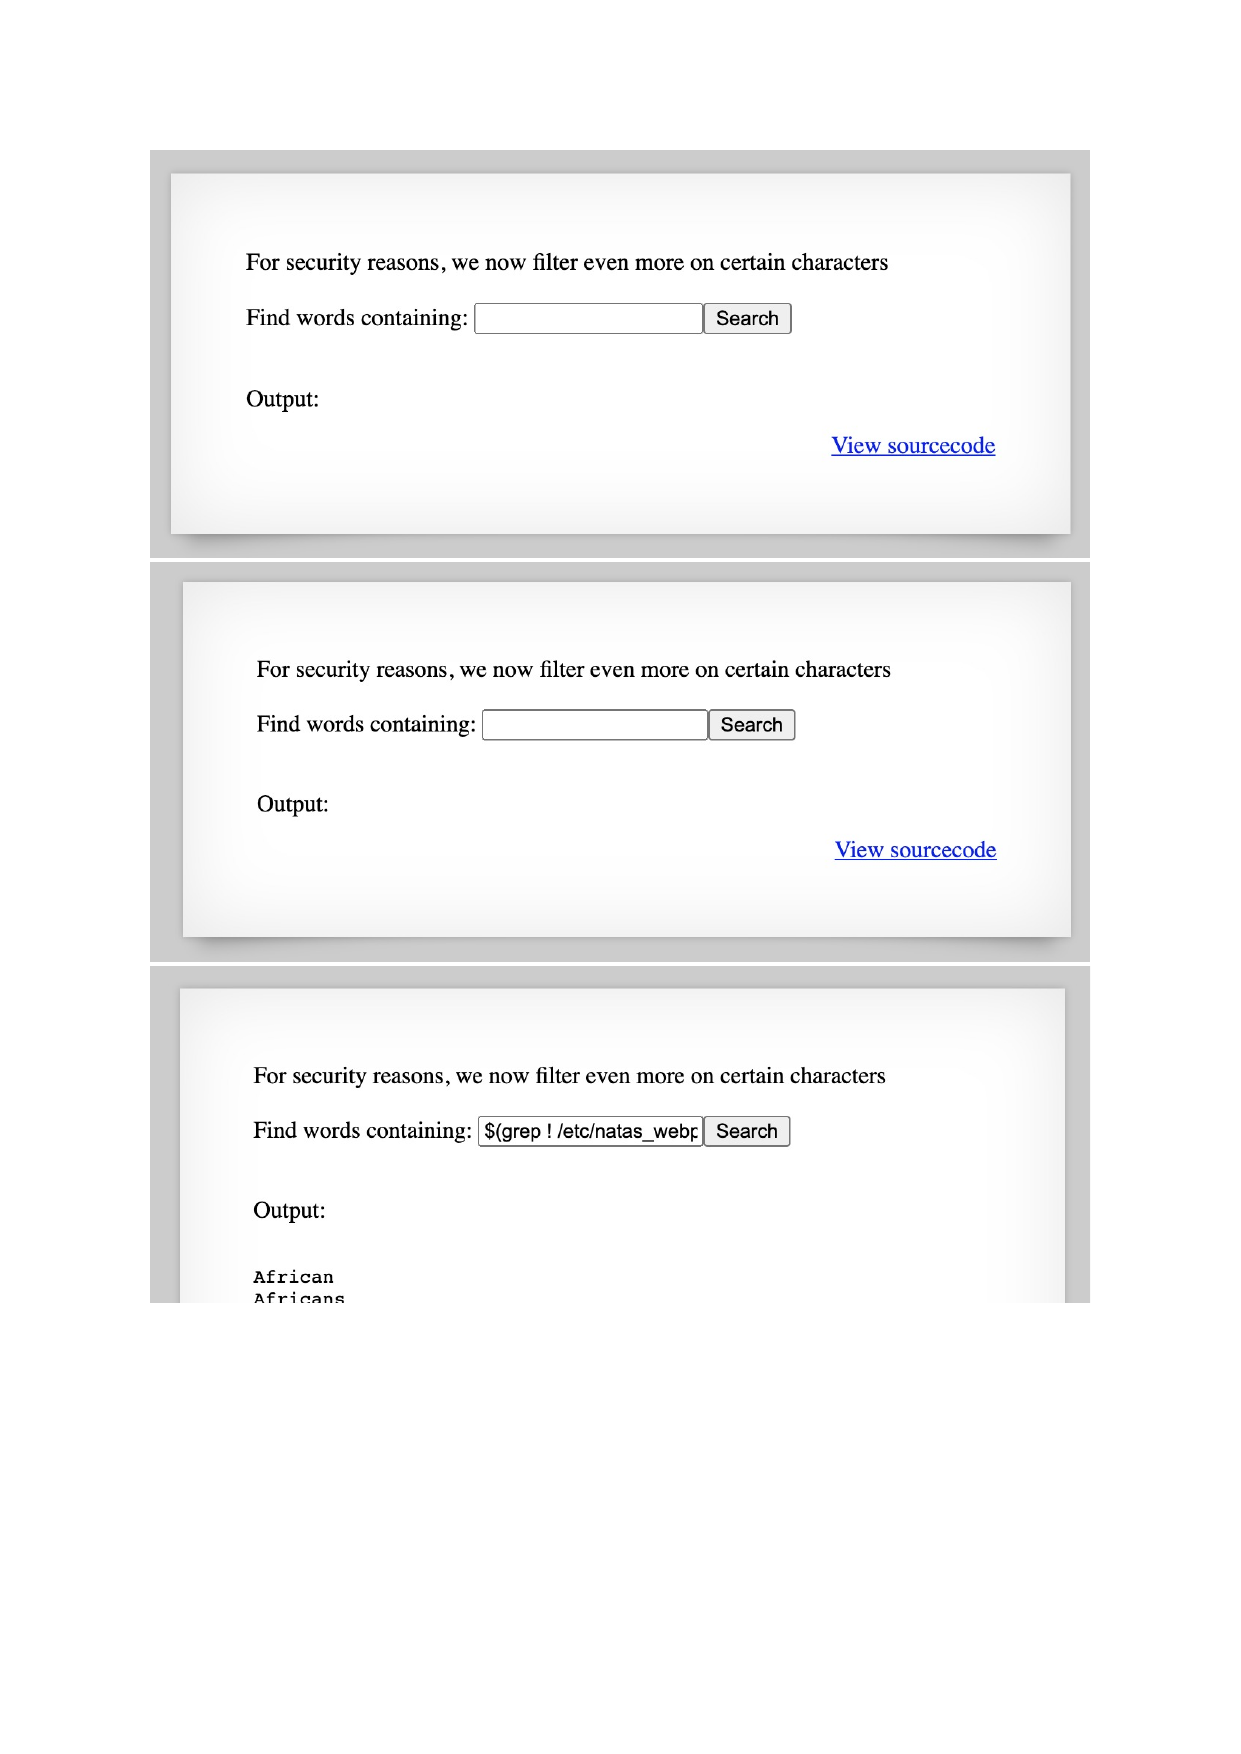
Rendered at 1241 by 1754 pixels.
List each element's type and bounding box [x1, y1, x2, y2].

picture [150, 562, 1090, 962]
picture [150, 150, 1090, 558]
picture [150, 966, 1091, 1303]
